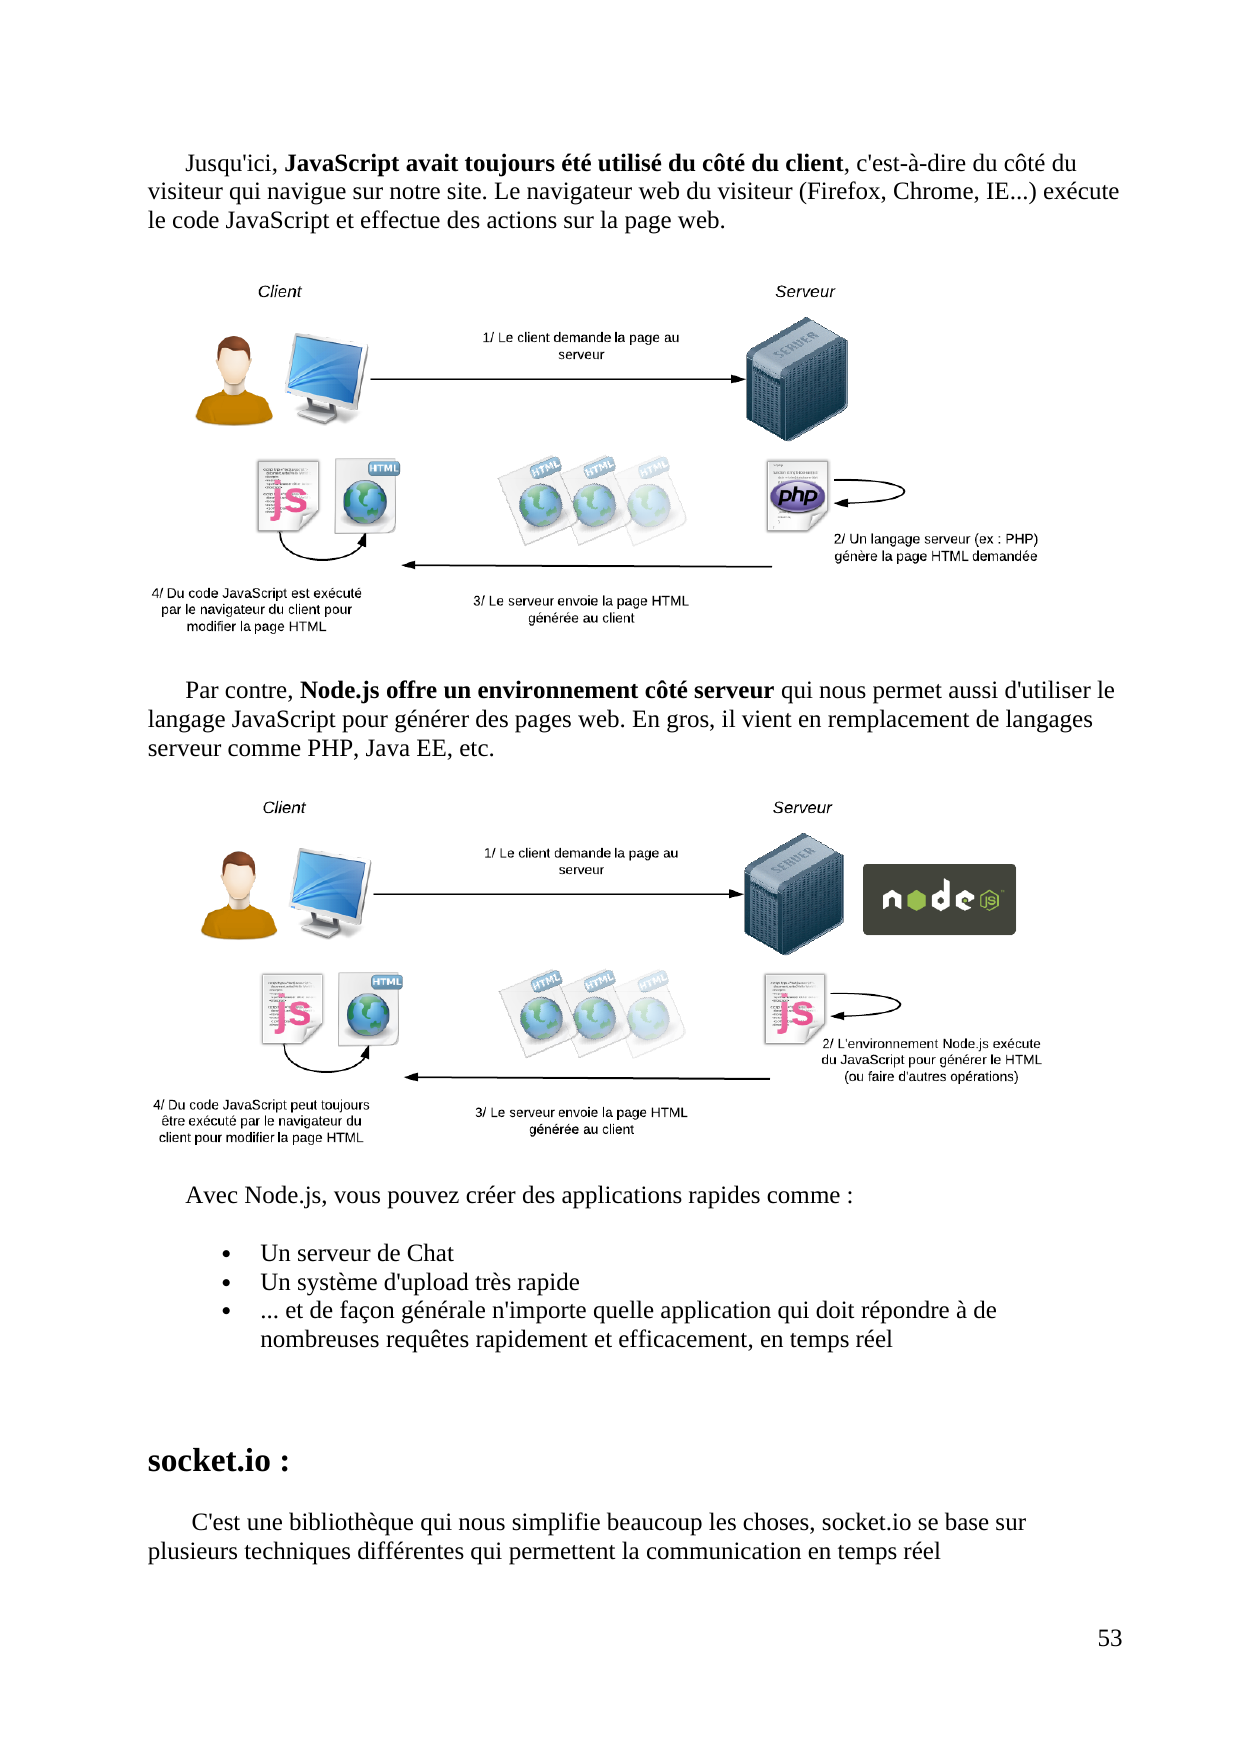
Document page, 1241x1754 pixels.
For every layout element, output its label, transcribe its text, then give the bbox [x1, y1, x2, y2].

text Par contre, Node.js offre un environnement côté serveur qui nous permet aussi d'utiliser le langage JavaScript pour générer des pages web. En gros, il vient en remplacement de langages serveur comme PHP, Java EE, etc. [148, 676, 1122, 762]
text Jusqu'ici, JavaScript avait toujours été utilisé du côté du client, c'est-à-dire du côté du visiteur qui navigue sur notre site. Le navigateur web du visiteur (Firefox, Chrome, IE...) exécute le code JavaScript et effectue des actions sur la page web. [148, 148, 1122, 234]
text Avec Node.js, vous pouvez créer des applications rapides comme : [185, 1180, 1122, 1209]
picture [147, 263, 1048, 647]
list ... et de façon générale n'importe quelle application qui doit répondre à de nombreuses requêtes rapidement et efficacement, en temps réel [223, 1295, 1122, 1353]
picture [147, 791, 1048, 1151]
text C'est une bibliothèque qui nous simplifie beaucoup les choses, socket.io se base sur plusieurs techniques différentes qui permettent la communication en temps réel [148, 1507, 1122, 1565]
list Un système d'upload très rapide [223, 1267, 1122, 1295]
list Un serveur de Chat [223, 1238, 1122, 1267]
text socket.io : [148, 1440, 1122, 1478]
